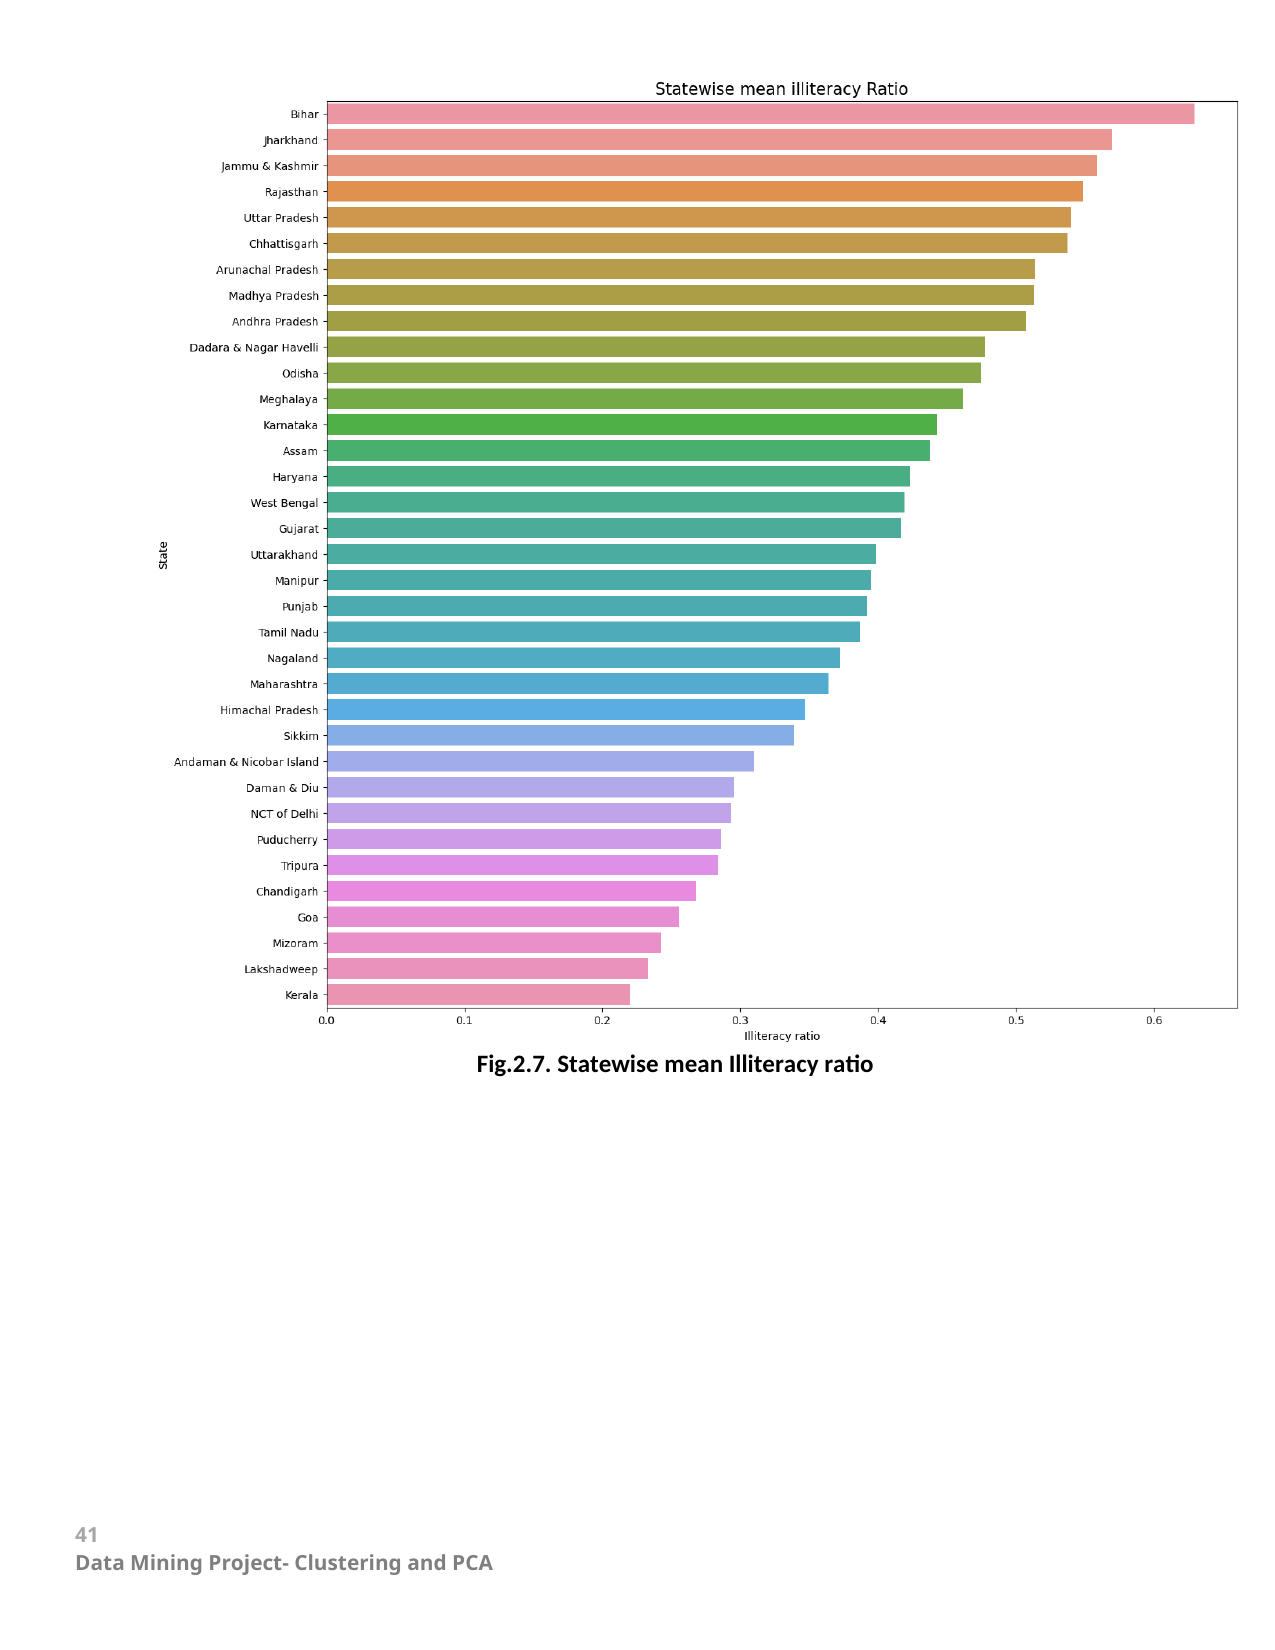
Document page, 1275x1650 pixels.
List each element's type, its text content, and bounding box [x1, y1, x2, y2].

picture [150, 75, 1245, 1049]
list Fig.2.7. Statewise mean Illiteracy ratio [150, 1049, 1200, 1079]
